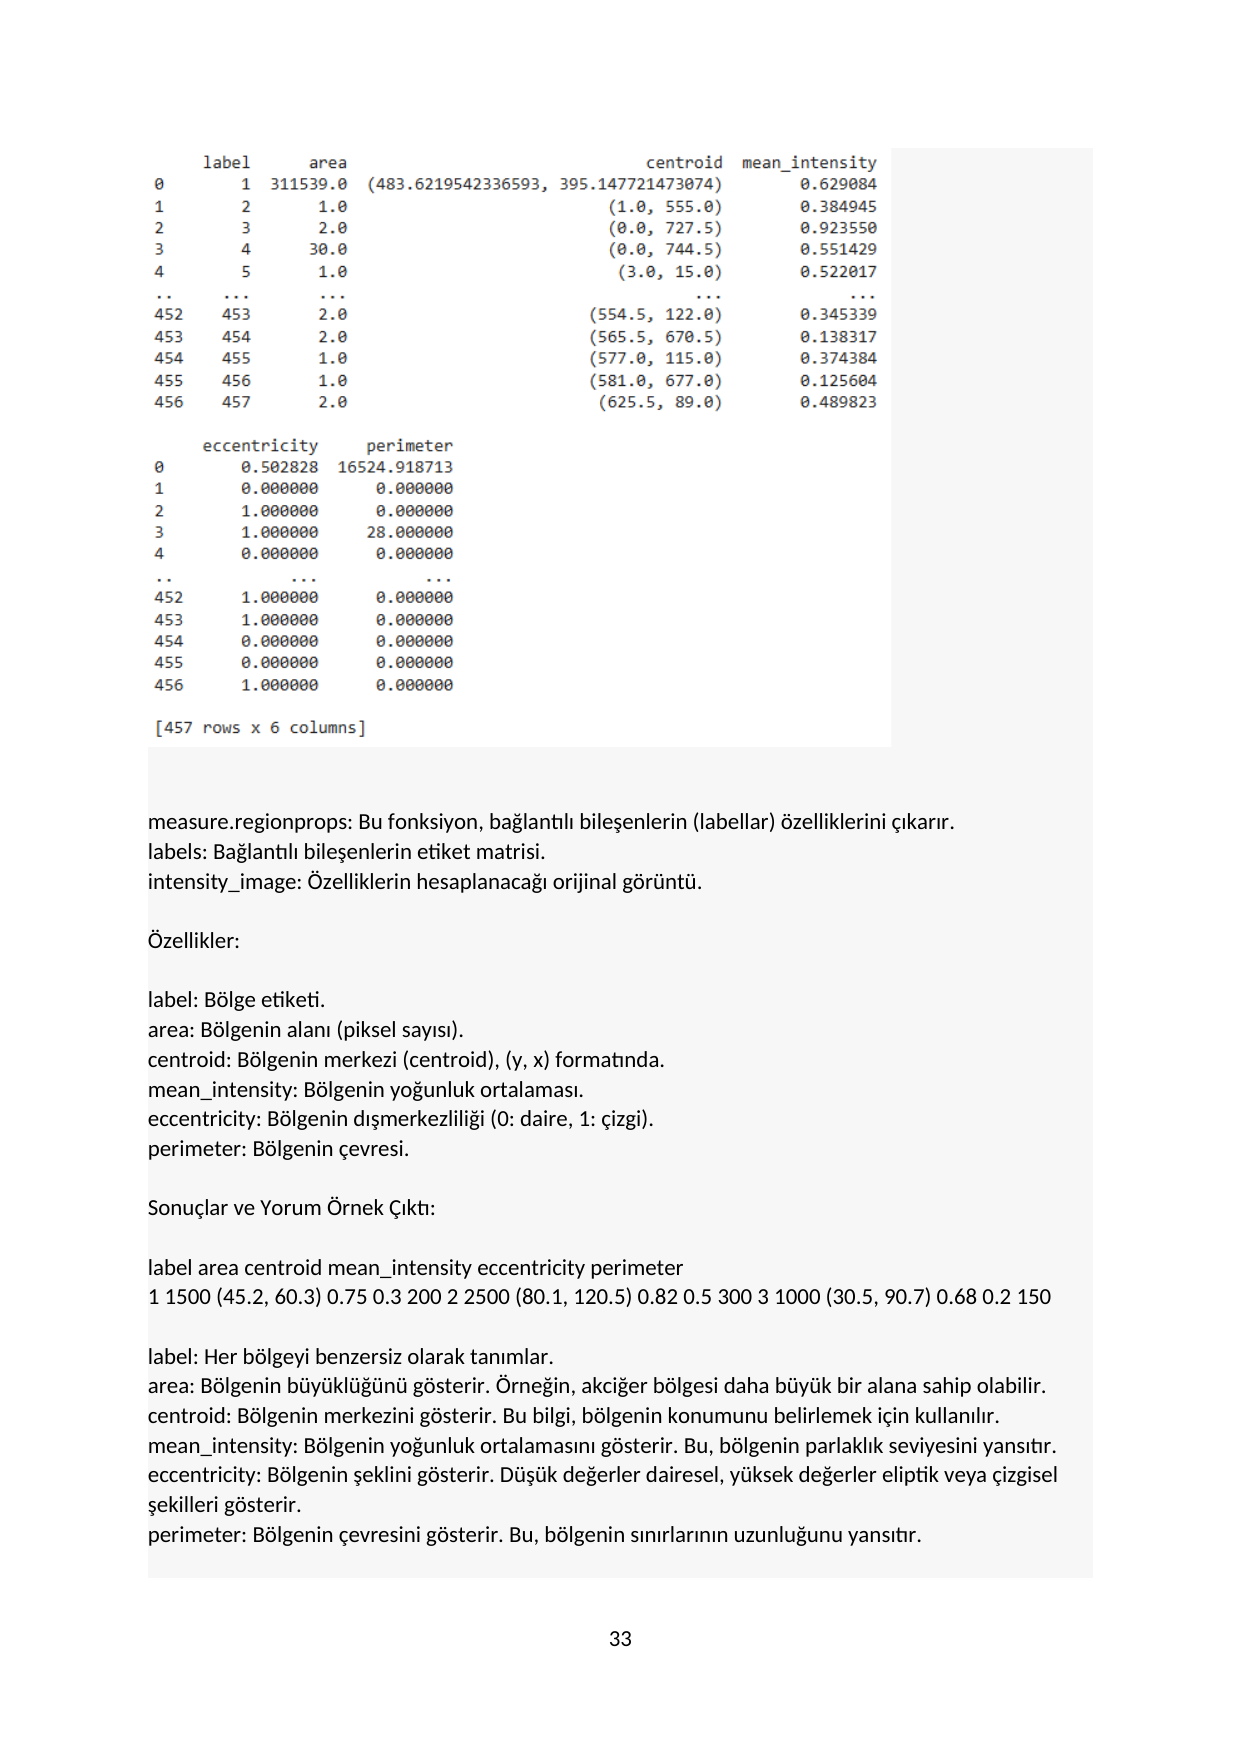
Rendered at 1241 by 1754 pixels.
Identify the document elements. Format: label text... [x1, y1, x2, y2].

text Özellikler: [148, 924, 1093, 954]
text labels: Bağlantılı bileşenlerin etiket matrisi. [148, 836, 1093, 865]
text 1 1500 (45.2, 60.3) 0.75 0.3 200 2 2500 (80.1, 120.5) 0.82 0.5 300 3 1000 (30.5, 90.7) 0.68 0.2 150 [148, 1281, 1093, 1311]
text mean_intensity: Bölgenin yoğunluk ortalaması. [148, 1073, 1093, 1103]
text label area centroid mean_intensity eccentricity perimeter [148, 1251, 1093, 1281]
text intensity_image: Özelliklerin hesaplanacağı orijinal görüntü. [148, 865, 1093, 895]
text centroid: Bölgenin merkezi (centroid), (y, x) formatında. [148, 1043, 1093, 1073]
text label: Bölge etiketi. [148, 984, 1093, 1014]
text perimeter: Bölgenin çevresini gösterir. Bu, bölgenin sınırlarının uzunluğunu yansıtır. [148, 1518, 1093, 1548]
text measure.regionprops: Bu fonksiyon, bağlantılı bileşenlerin (labellar) özelliklerini çıkarır. [148, 806, 1093, 836]
text label: Her bölgeyi benzersiz olarak tanımlar. [148, 1340, 1093, 1370]
text mean_intensity: Bölgenin yoğunluk ortalamasını gösterir. Bu, bölgenin parlaklık seviyesini yansıtır. [148, 1429, 1093, 1459]
text Sonuçlar ve Yorum Örnek Çıktı: [148, 1192, 1093, 1221]
text centroid: Bölgenin merkezini gösterir. Bu bilgi, bölgenin konumunu belirlemek için kullanılır. [148, 1399, 1093, 1429]
text area: Bölgenin alanı (piksel sayısı). [148, 1014, 1093, 1043]
picture [147, 147, 892, 747]
text area: Bölgenin büyüklüğünü gösterir. Örneğin, akciğer bölgesi daha büyük bir alana sahip olabilir. [148, 1370, 1093, 1399]
text eccentricity: Bölgenin dışmerkezliliği (0: daire, 1: çizgi). [148, 1103, 1093, 1132]
text eccentricity: Bölgenin şeklini gösterir. Düşük değerler dairesel, yüksek değerler eliptik veya çizgisel şekilleri gösterir. [148, 1459, 1093, 1518]
text perimeter: Bölgenin çevresi. [148, 1132, 1093, 1162]
